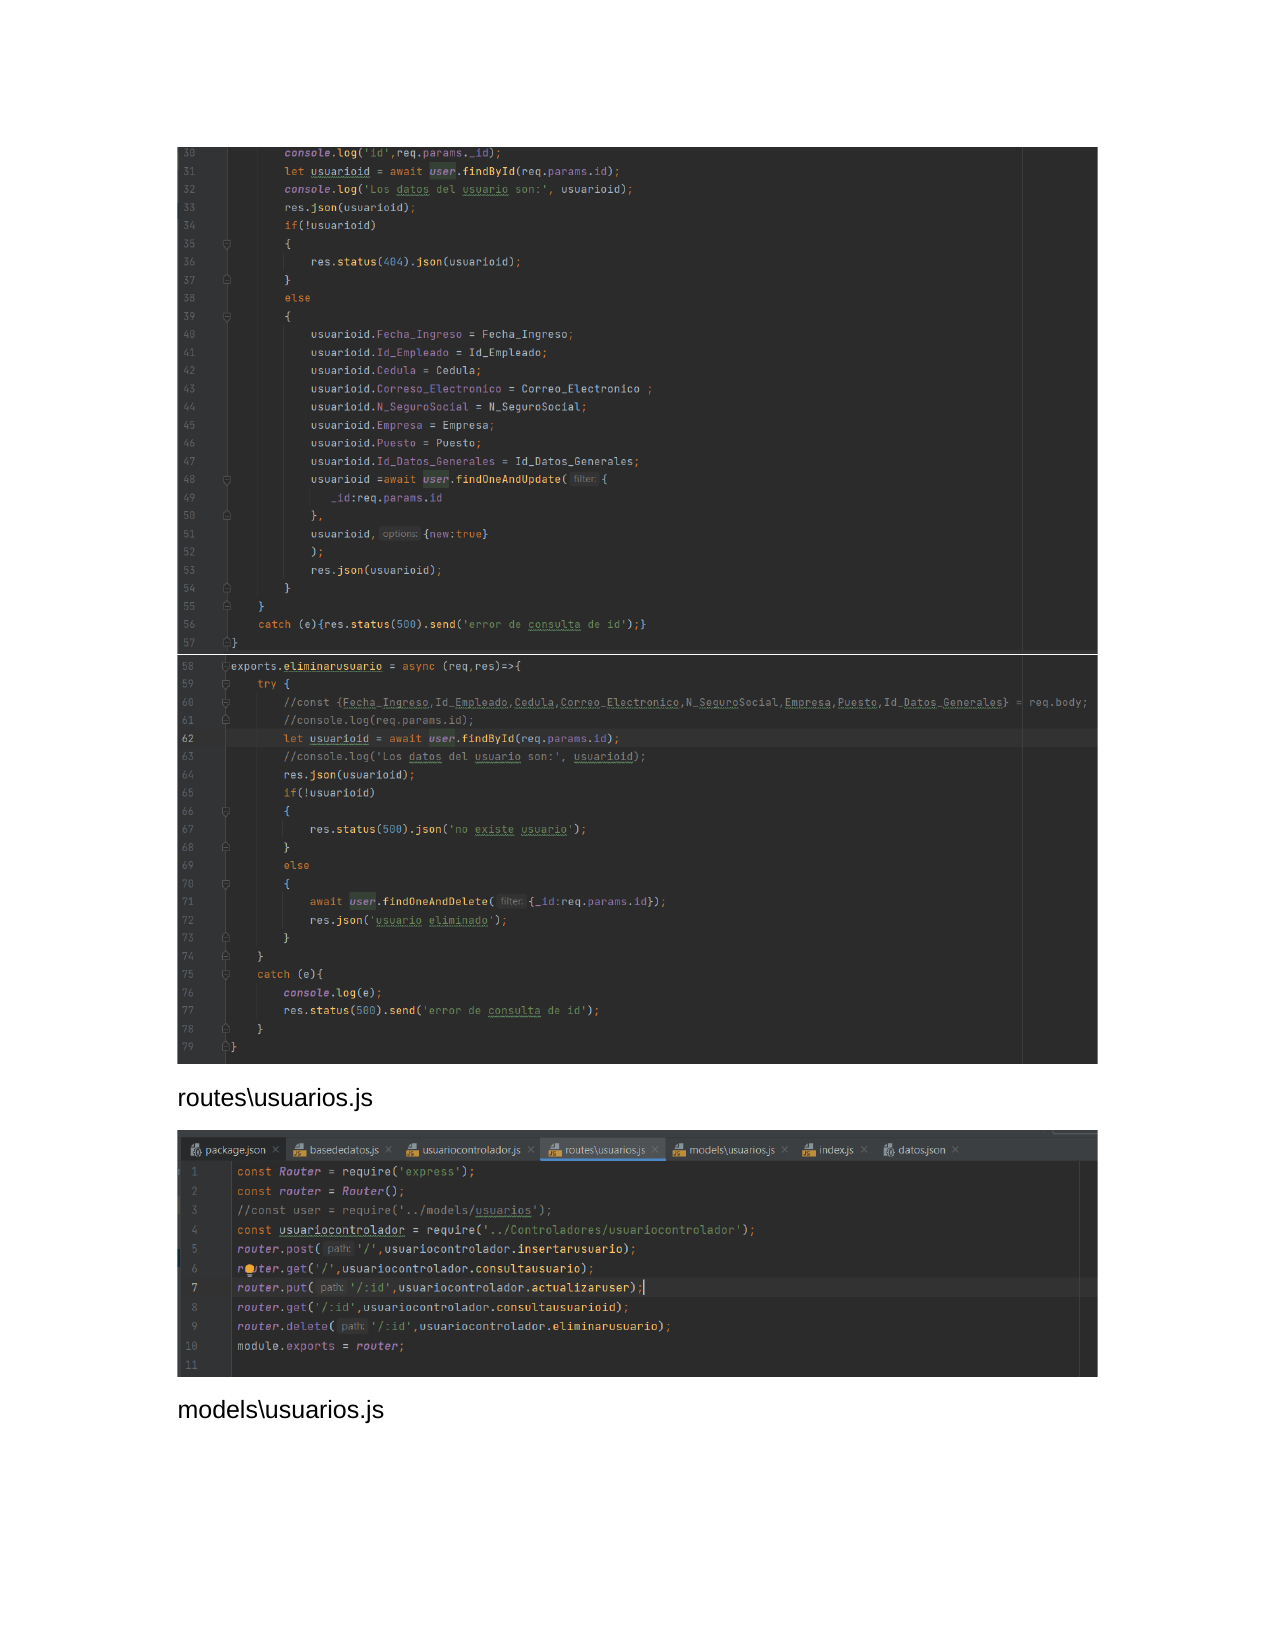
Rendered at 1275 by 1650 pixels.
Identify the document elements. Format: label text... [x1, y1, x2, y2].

text routes\usuarios.js [177, 1083, 1098, 1112]
picture [177, 1130, 1098, 1377]
text models\usuarios.js [177, 1396, 1098, 1424]
picture [177, 147, 1098, 654]
picture [177, 655, 1098, 1064]
